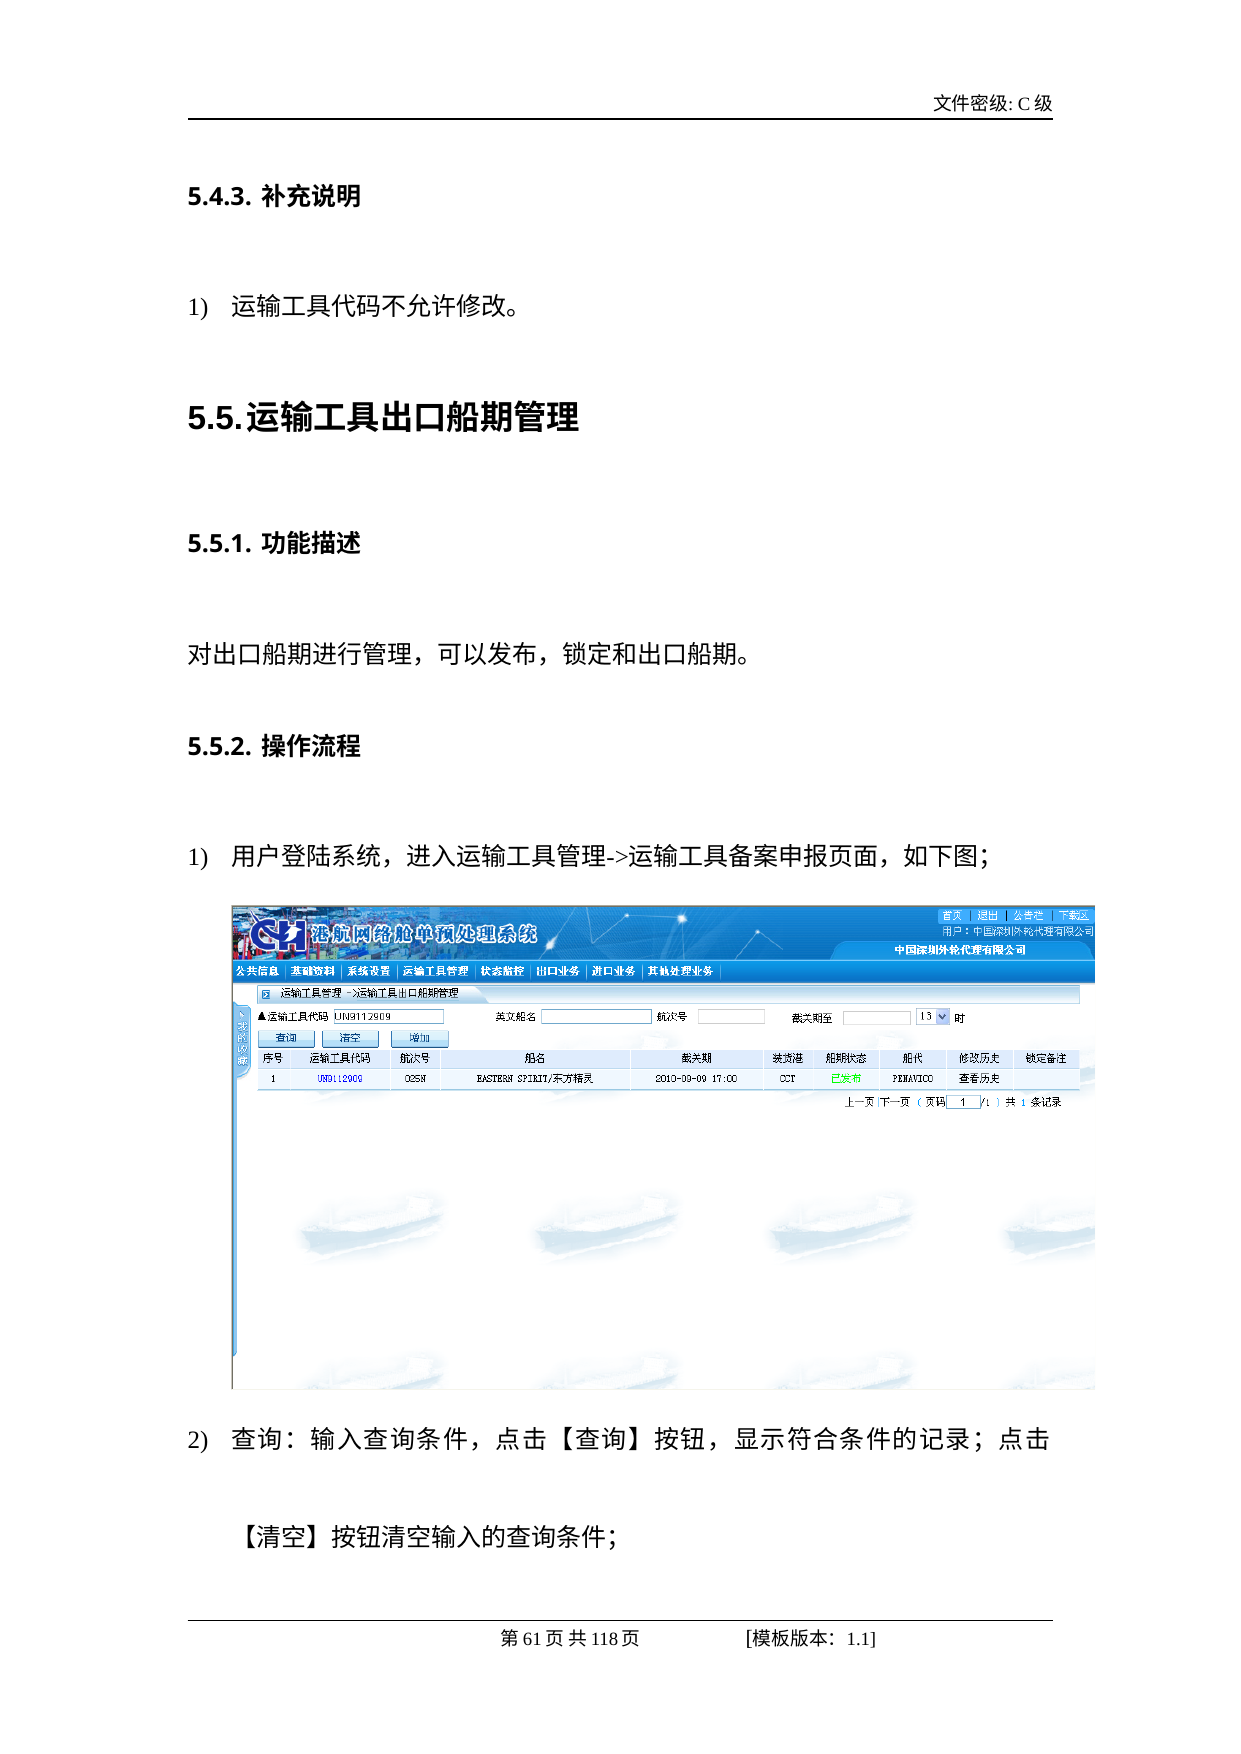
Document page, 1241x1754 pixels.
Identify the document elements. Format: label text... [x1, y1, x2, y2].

subtitle 操作流程 [187, 712, 1053, 777]
list 用户登陆系统，进入运输工具管理->运输工具备案申报页面，如下图； [187, 822, 1053, 887]
picture [231, 905, 1096, 1390]
subtitle 运输工具出口船期管理 [187, 382, 1053, 447]
subtitle 功能描述 [187, 509, 1053, 574]
list 查询：输入查询条件，点击【查询】按钮，显示符合条件的记录；点击【清空】按钮清空输入的查询条件； [187, 1405, 1053, 1568]
text 对出口船期进行管理，可以发布，锁定和出口船期。 [187, 620, 1053, 685]
list 运输工具代码不允许修改。 [187, 272, 1053, 337]
subtitle 补充说明 [187, 162, 1053, 227]
